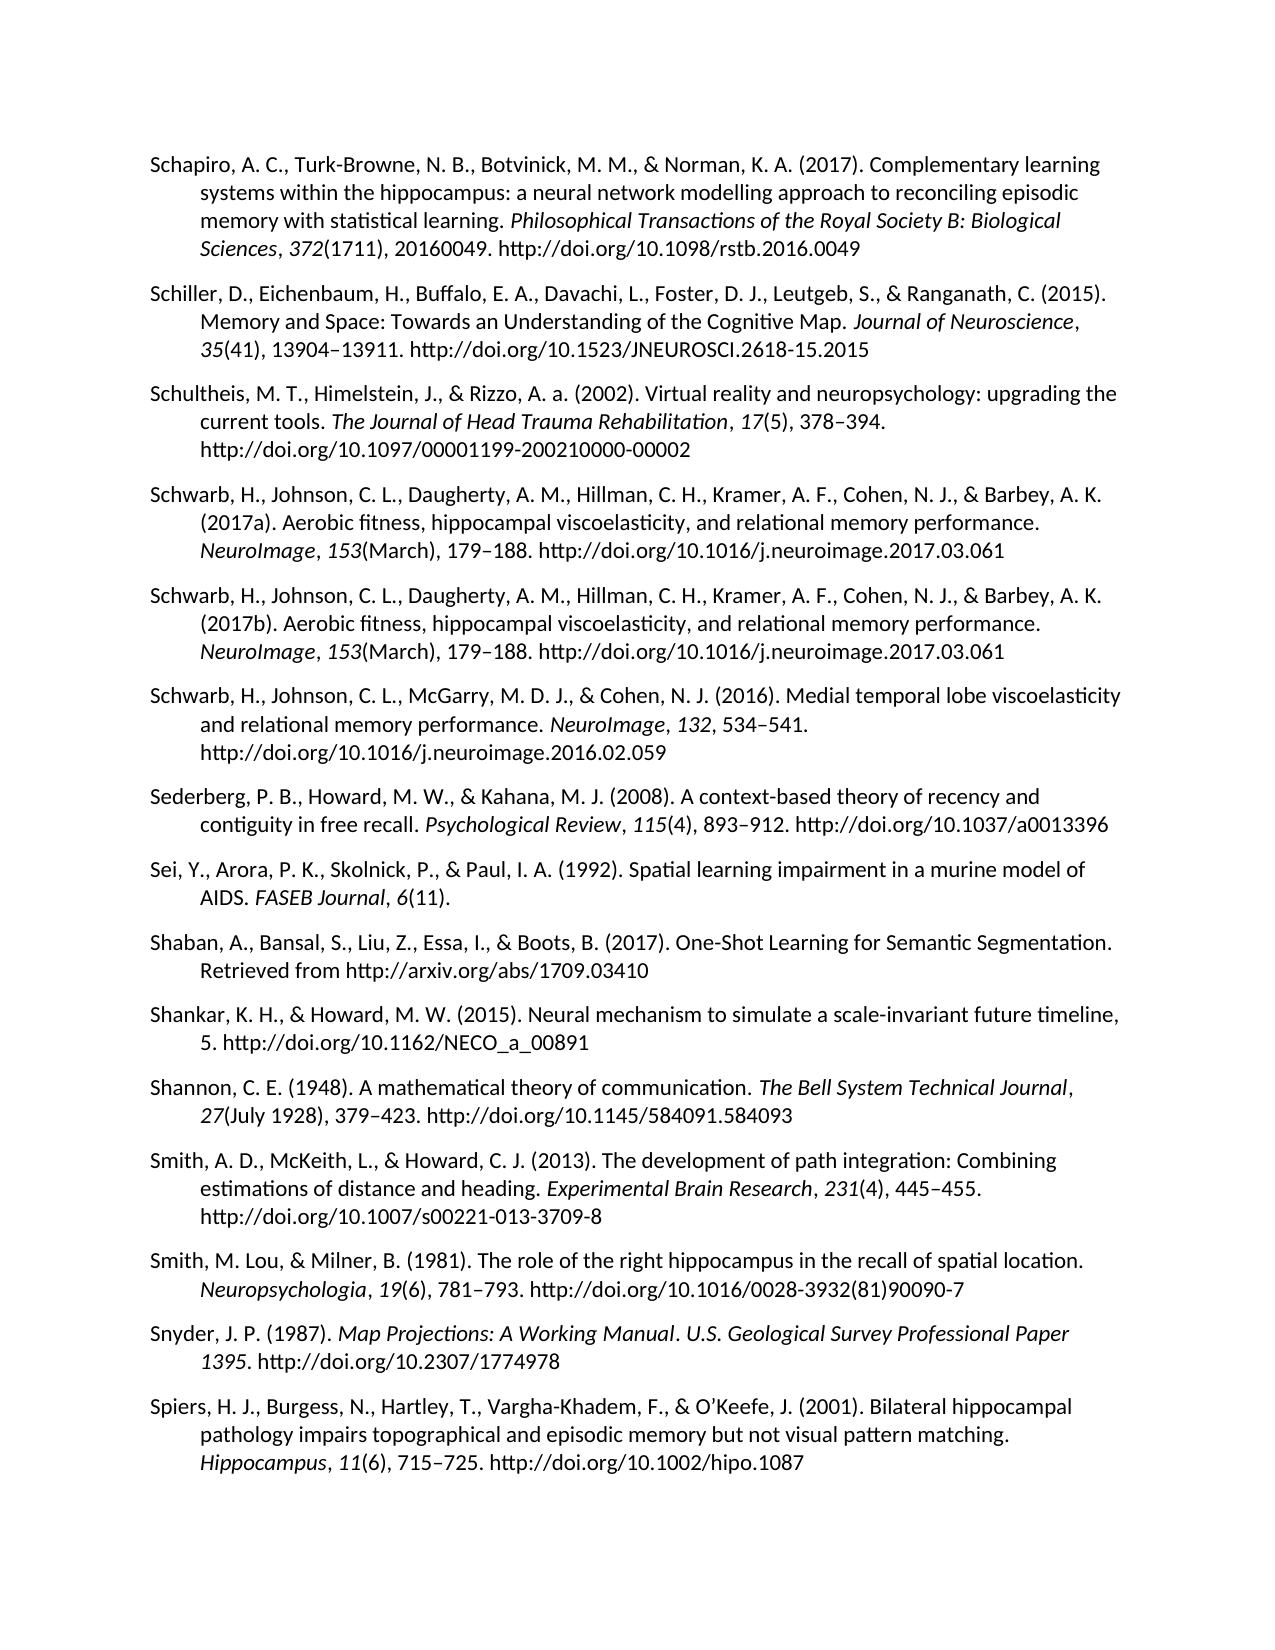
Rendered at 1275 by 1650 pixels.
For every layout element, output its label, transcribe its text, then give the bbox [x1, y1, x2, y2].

text Shankar, K. H., & Howard, M. W. (2015). Neural mechanism to simulate a scale-invariant future timeline, 5. http://doi.org/10.1162/NECO_a_00891 [150, 1001, 1125, 1057]
text Sei, Y., Arora, P. K., Skolnick, P., & Paul, I. A. (1992). Spatial learning impairment in a murine model of AIDS. FASEB Journal, 6(11). [150, 855, 1125, 911]
text Snyder, J. P. (1987). Map Projections: A Working Manual. U.S. Geological Survey Professional Paper 1395. http://doi.org/10.2307/1774978 [150, 1319, 1125, 1375]
text Shaban, A., Bansal, S., Liu, Z., Essa, I., & Boots, B. (2017). One-Shot Learning for Semantic Segmentation. Retrieved from http://arxiv.org/abs/1709.03410 [150, 928, 1125, 984]
text Schultheis, M. T., Himelstein, J., & Rizzo, A. a. (2002). Virtual reality and neuropsychology: upgrading the current tools. The Journal of Head Trauma Rehabilitation, 17(5), 378–394. http://doi.org/10.1097/00001199-200210000-00002 [150, 379, 1125, 463]
text Schwarb, H., Johnson, C. L., McGarry, M. D. J., & Cohen, N. J. (2016). Medial temporal lobe viscoelasticity and relational memory performance. NeuroImage, 132, 534–541. http://doi.org/10.1016/j.neuroimage.2016.02.059 [150, 682, 1125, 766]
text Schwarb, H., Johnson, C. L., Daugherty, A. M., Hillman, C. H., Kramer, A. F., Cohen, N. J., & Barbey, A. K. (2017b). Aerobic fitness, hippocampal viscoelasticity, and relational memory performance. NeuroImage, 153(March), 179–188. http://doi.org/10.1016/j.neuroimage.2017.03.061 [150, 581, 1125, 665]
text Spiers, H. J., Burgess, N., Hartley, T., Vargha-Khadem, F., & O’Keefe, J. (2001). Bilateral hippocampal pathology impairs topographical and episodic memory but not visual pattern matching. Hippocampus, 11(6), 715–725. http://doi.org/10.1002/hipo.1087 [150, 1392, 1125, 1476]
text Sederberg, P. B., Howard, M. W., & Kahana, M. J. (2008). A context-based theory of recency and contiguity in free recall. Psychological Review, 115(4), 893–912. http://doi.org/10.1037/a0013396 [150, 782, 1125, 838]
text Smith, A. D., McKeith, L., & Howard, C. J. (2013). The development of path integration: Combining estimations of distance and heading. Experimental Brain Research, 231(4), 445–455. http://doi.org/10.1007/s00221-013-3709-8 [150, 1146, 1125, 1230]
text Schiller, D., Eichenbaum, H., Buffalo, E. A., Davachi, L., Foster, D. J., Leutgeb, S., & Ranganath, C. (2015). Memory and Space: Towards an Understanding of the Cognitive Map. Journal of Neuroscience, 35(41), 13904–13911. http://doi.org/10.1523/JNEUROSCI.2618-15.2015 [150, 279, 1125, 363]
text Shannon, C. E. (1948). A mathematical theory of communication. The Bell System Technical Journal, 27(July 1928), 379–423. http://doi.org/10.1145/584091.584093 [150, 1073, 1125, 1129]
text Smith, M. Lou, & Milner, B. (1981). The role of the right hippocampus in the recall of spatial location. Neuropsychologia, 19(6), 781–793. http://doi.org/10.1016/0028-3932(81)90090-7 [150, 1247, 1125, 1303]
text Schwarb, H., Johnson, C. L., Daugherty, A. M., Hillman, C. H., Kramer, A. F., Cohen, N. J., & Barbey, A. K. (2017a). Aerobic fitness, hippocampal viscoelasticity, and relational memory performance. NeuroImage, 153(March), 179–188. http://doi.org/10.1016/j.neuroimage.2017.03.061 [150, 480, 1125, 564]
text Schapiro, A. C., Turk-Browne, N. B., Botvinick, M. M., & Norman, K. A. (2017). Complementary learning systems within the hippocampus: a neural network modelling approach to reconciling episodic memory with statistical learning. Philosophical Transactions of the Royal Society B: Biological Sciences, 372(1711), 20160049. http://doi.org/10.1098/rstb.2016.0049 [150, 150, 1125, 262]
